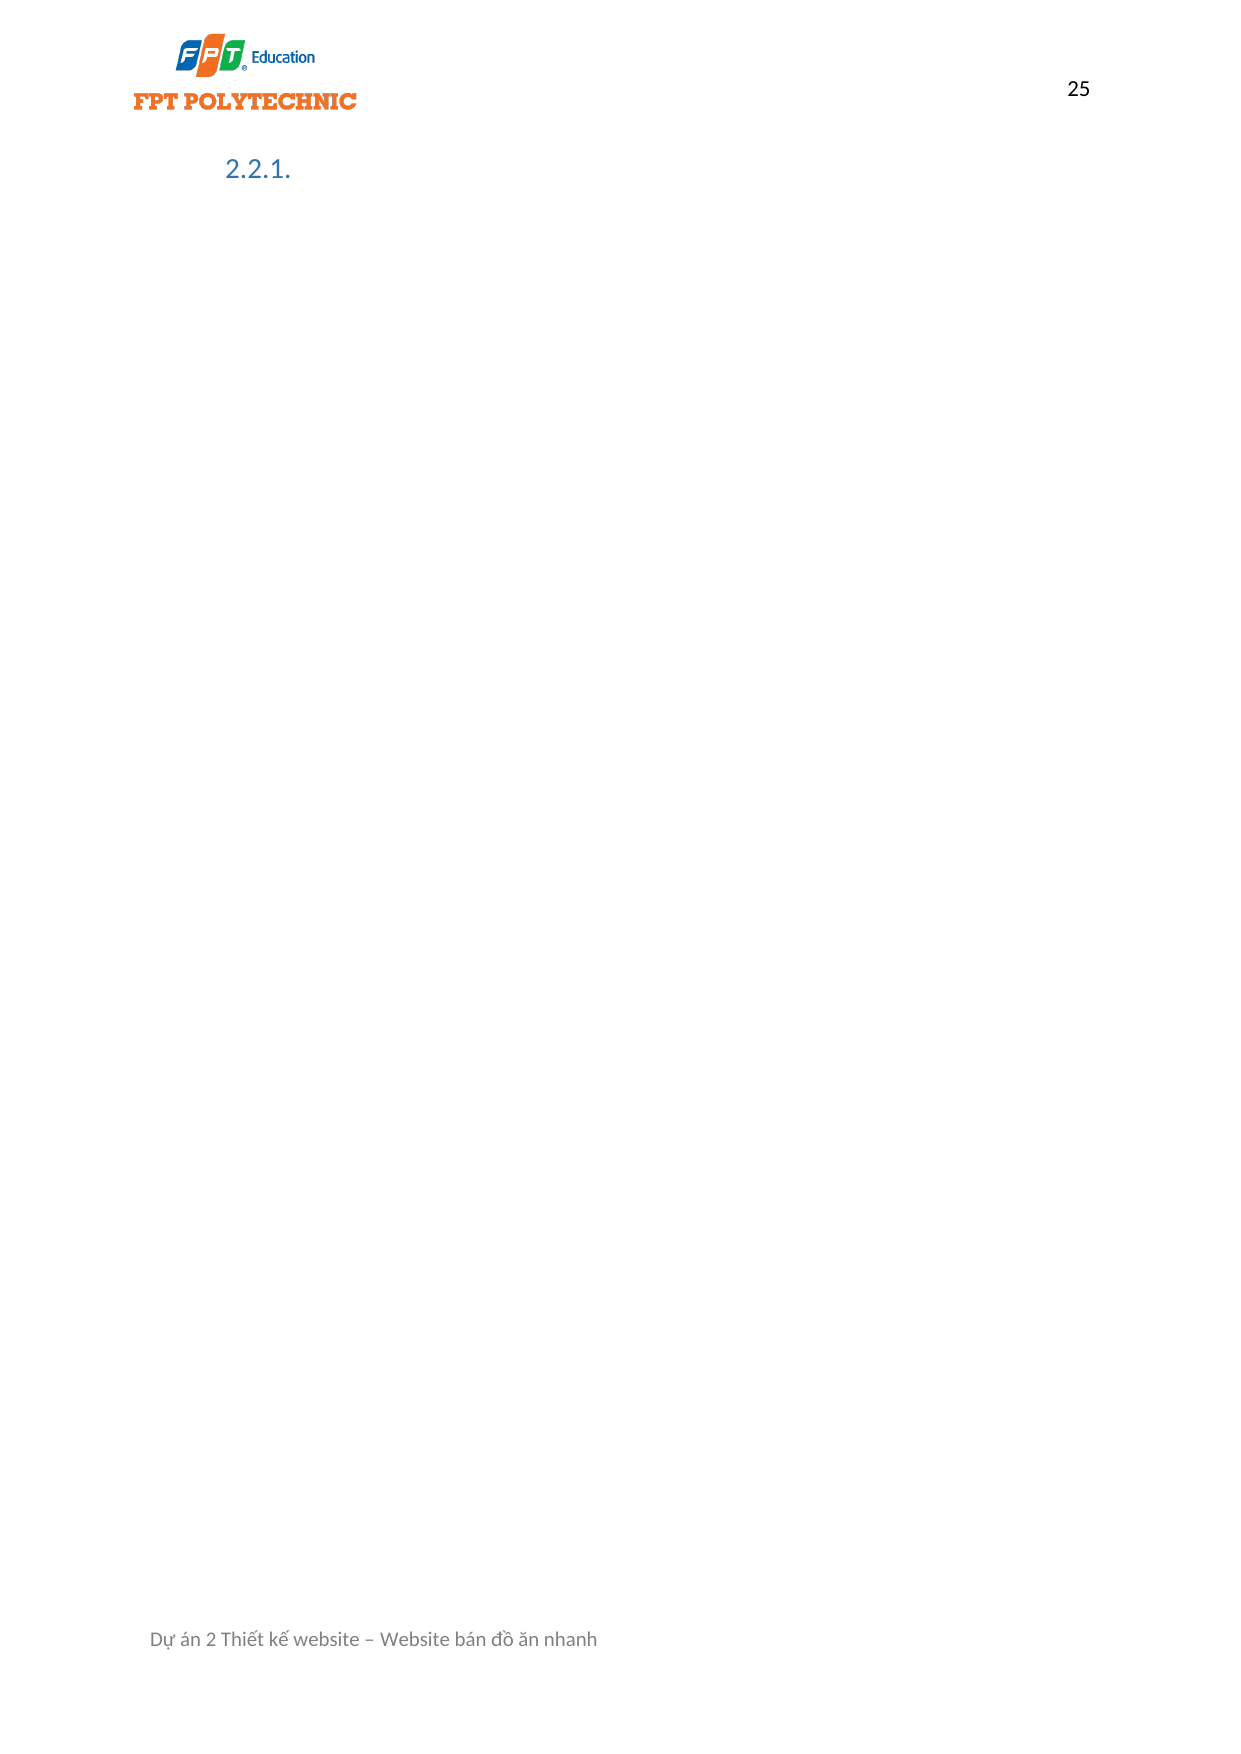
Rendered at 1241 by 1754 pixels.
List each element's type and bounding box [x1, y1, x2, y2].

picture [126, 26, 364, 117]
